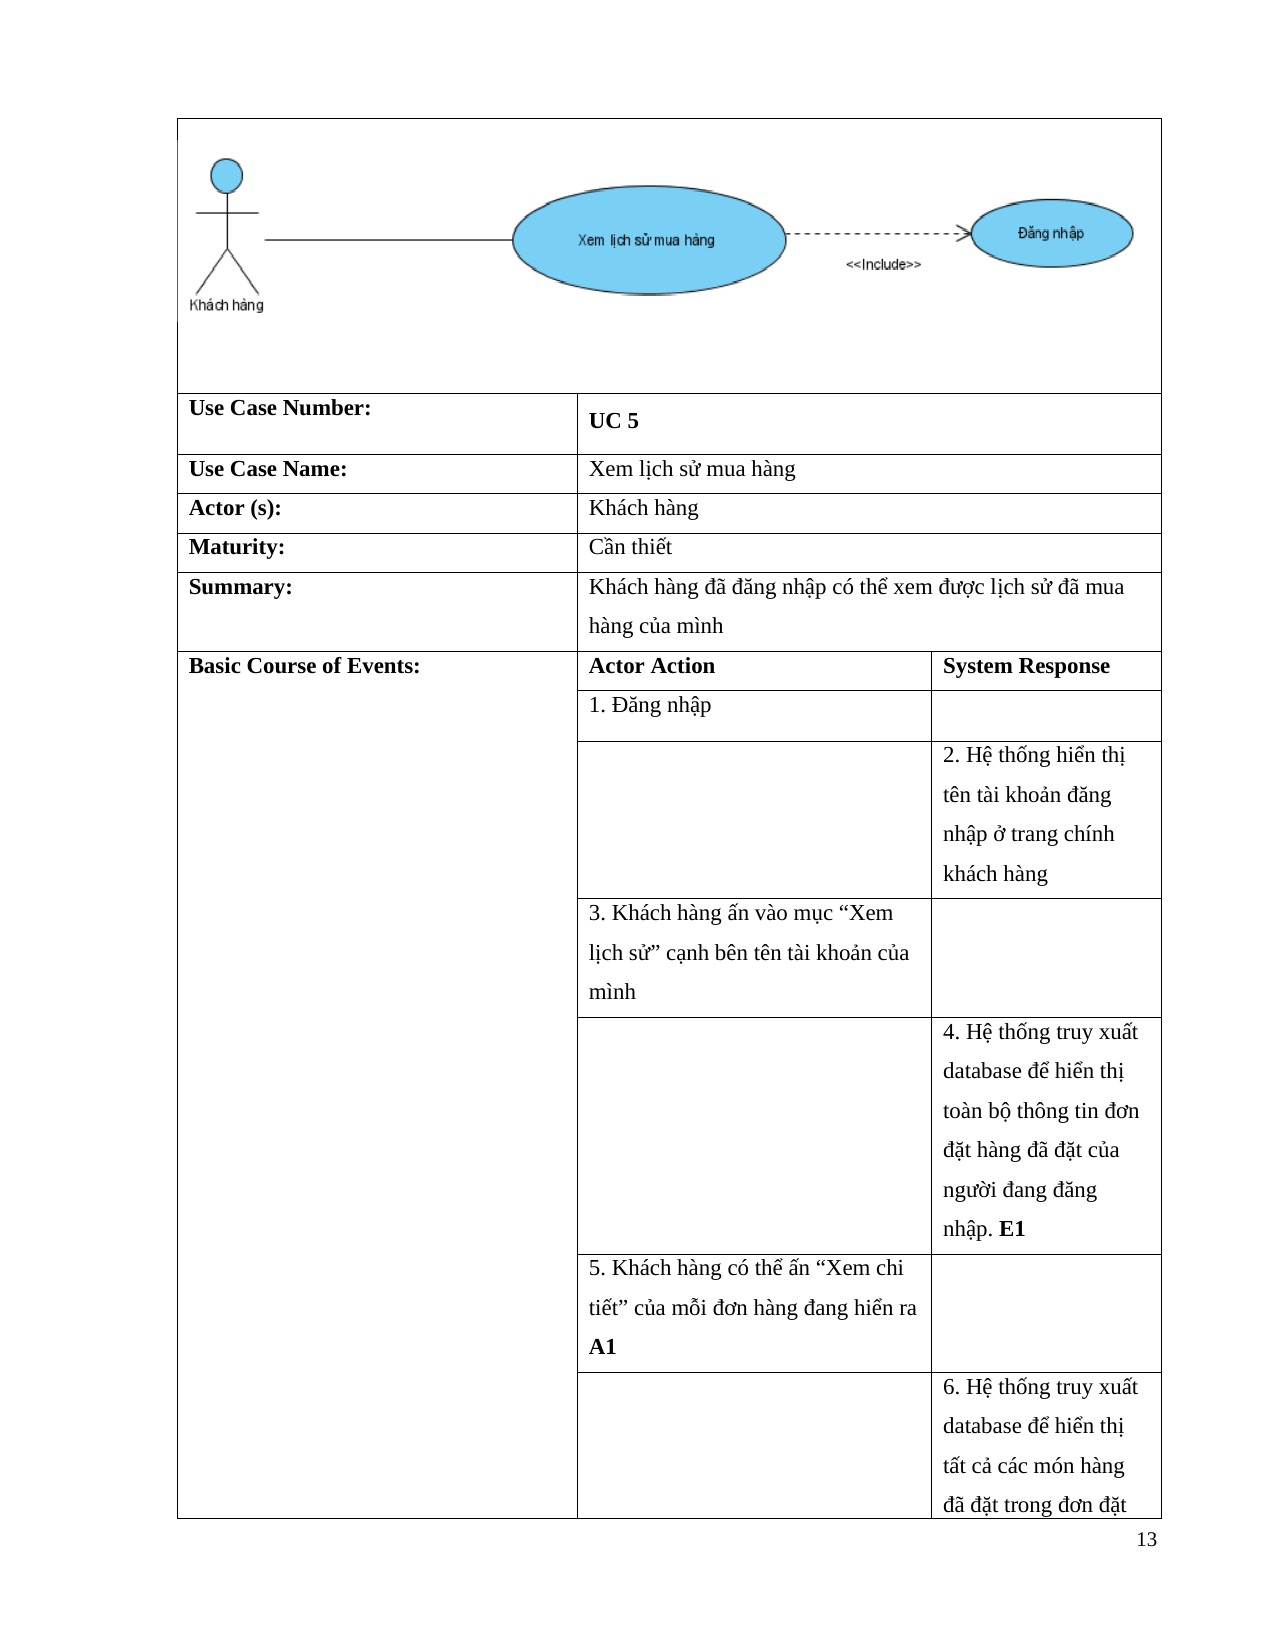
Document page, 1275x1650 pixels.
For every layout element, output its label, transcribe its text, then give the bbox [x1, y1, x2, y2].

table_cell Xem lịch sử mua hàng [578, 455, 1161, 493]
table_cell [578, 1373, 931, 1518]
table_cell System Response [932, 652, 1161, 690]
table_cell 5. Khách hàng có thể ấn “Xem chi tiết” của mỗi đơn hàng đang hiển ra A1 [578, 1255, 931, 1372]
table_cell [932, 691, 1161, 741]
table_header [178, 119, 1161, 393]
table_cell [932, 1373, 1161, 1518]
table_cell 3. Khách hàng ấn vào mục “Xem lịch sử” cạnh bên tên tài khoản của mình [578, 899, 931, 1017]
table_cell Maturity: [178, 534, 577, 572]
table_cell 4. Hệ thống truy xuất database để hiển thị toàn bộ thông tin đơn đặt hàng đã đặt của người đang đăng nhập. E1 [932, 1018, 1161, 1253]
table_cell Basic Course of Events: [178, 652, 577, 1518]
table_cell Use Case Name: [178, 455, 577, 493]
table_cell UC 5 [578, 394, 1161, 454]
table_cell 2. Hệ thống hiển thị tên tài khoản đăng nhập ở trang chính khách hàng [932, 742, 1161, 898]
table_cell Actor (s): [178, 494, 577, 532]
table_cell [578, 1018, 931, 1253]
table_cell Cần thiết [578, 534, 1161, 572]
picture [177, 140, 1159, 322]
table_cell [578, 742, 931, 898]
table_cell [932, 899, 1161, 1017]
table_cell Use Case Number: [178, 394, 577, 454]
table_cell Khách hàng [578, 494, 1161, 532]
table_cell Summary: [178, 573, 577, 651]
table_cell Actor Action [578, 652, 931, 690]
table_cell [932, 1255, 1161, 1372]
table_cell 1. Đăng nhập [578, 691, 931, 741]
table_cell Khách hàng đã đăng nhập có thể xem được lịch sử đã mua hàng của mình [578, 573, 1161, 651]
